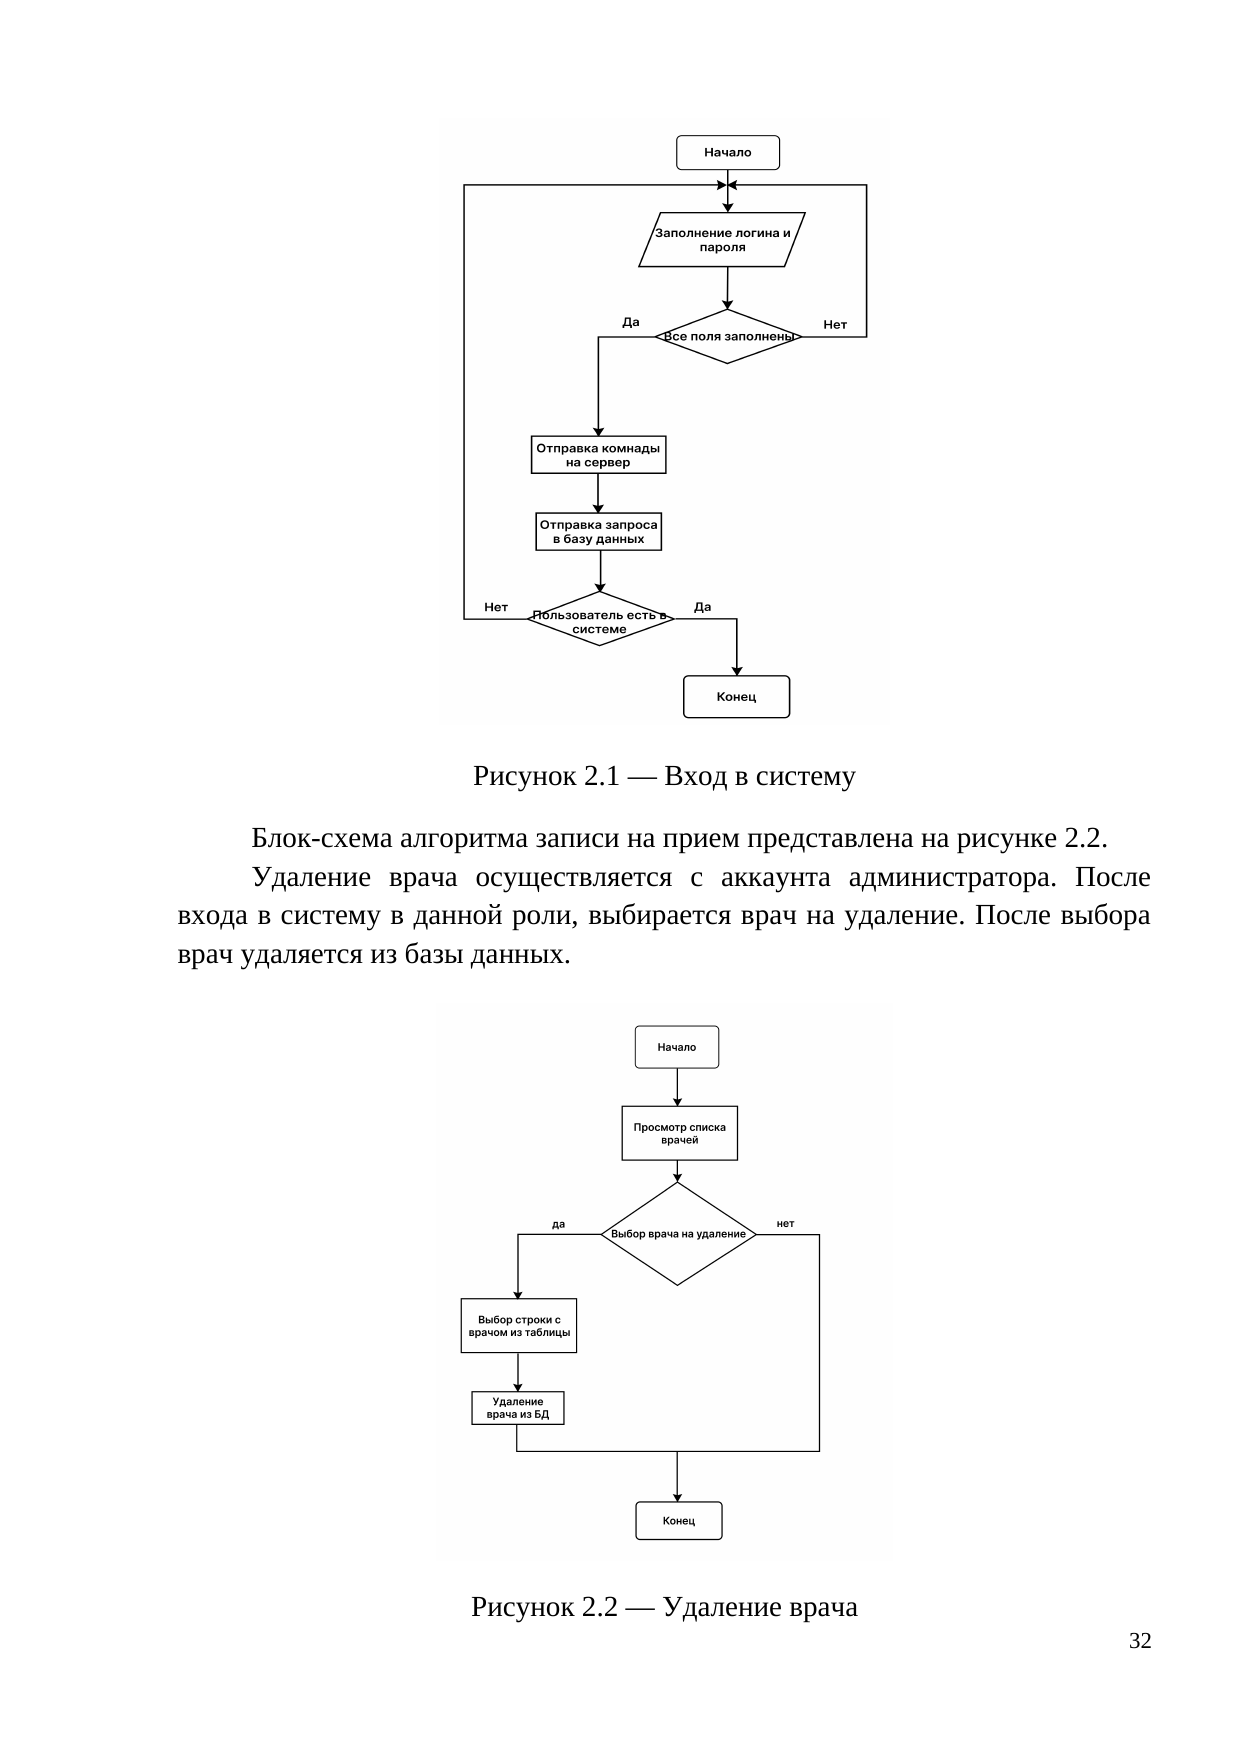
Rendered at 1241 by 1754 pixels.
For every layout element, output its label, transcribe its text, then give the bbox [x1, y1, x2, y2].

text Блок-схема алгоритма записи на прием представлена на рисунке 2.2. [177, 820, 1152, 854]
text Рисунок 2.1 — Вход в систему [177, 758, 1152, 791]
picture [438, 118, 890, 725]
text Удаление врача осуществляется с аккаунта администратора. После входа в систему в данной роли, выбирается врач на удаление. После выбора врач удаляется из базы данных. [177, 859, 1152, 969]
picture [435, 1003, 894, 1561]
text Рисунок 2.2 — Удаление врача [177, 1589, 1152, 1623]
